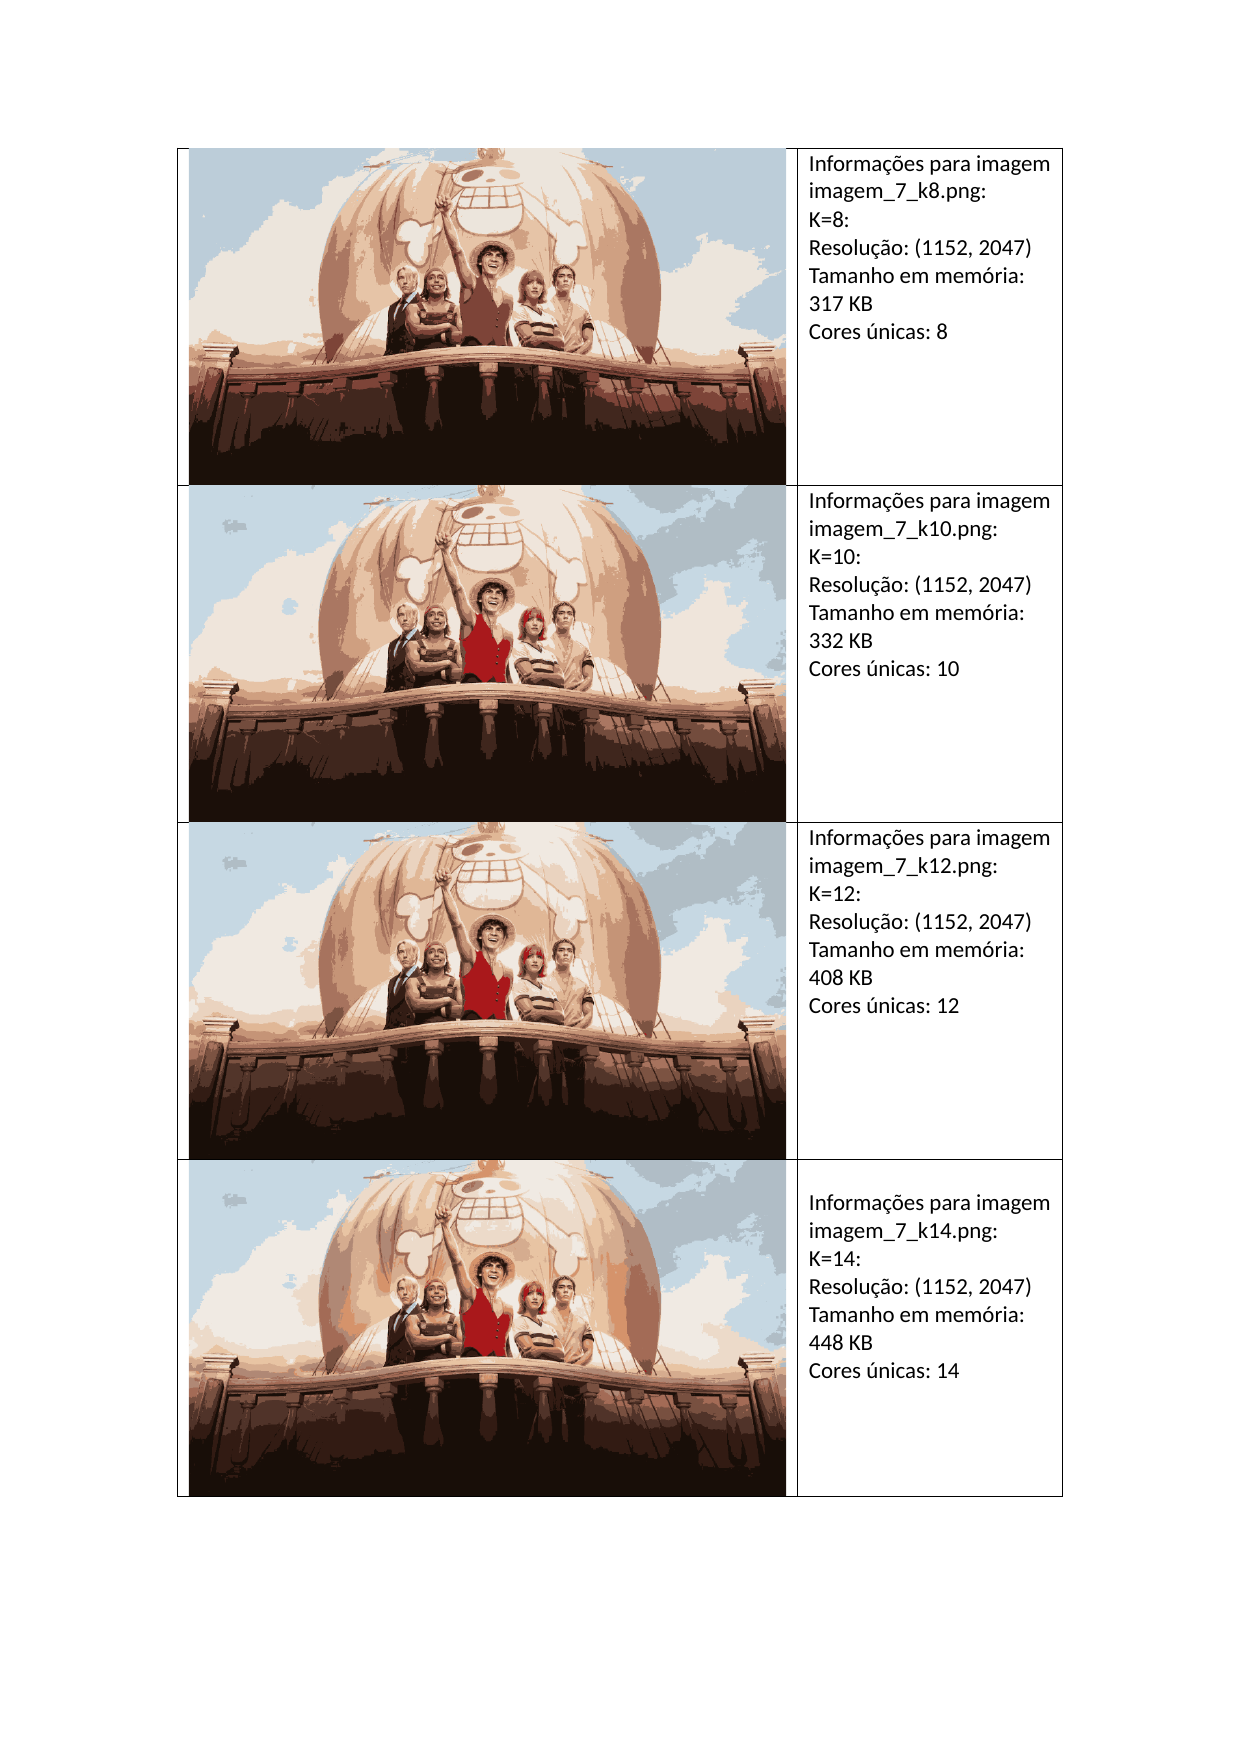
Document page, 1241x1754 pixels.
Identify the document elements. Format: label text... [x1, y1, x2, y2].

picture [188, 1160, 787, 1496]
table_cell [787, 823, 797, 1159]
table_cell [787, 1160, 797, 1496]
picture [188, 148, 787, 1159]
table_cell [787, 486, 797, 822]
table_header [787, 149, 797, 485]
table_cell [178, 1160, 188, 1496]
table_cell [178, 823, 188, 1159]
table_cell Informações para imagem imagem_7_k10.png: K=10: Resolução: (1152, 2047) Tamanho em memória: 332 KB Cores únicas: 10 [798, 486, 1062, 822]
table_cell Informações para imagem imagem_7_k14.png: K=14: Resolução: (1152, 2047) Tamanho em memória: 448 KB Cores únicas: 14 [798, 1160, 1062, 1496]
table_header Informações para imagem imagem_7_k8.png: K=8: Resolução: (1152, 2047) Tamanho em memória: 317 KB Cores únicas: 8 [798, 149, 1062, 485]
table_cell Informações para imagem imagem_7_k12.png: K=12: Resolução: (1152, 2047) Tamanho em memória: 408 KB Cores únicas: 12 [798, 823, 1062, 1159]
table_header [178, 149, 188, 485]
table_cell [178, 486, 188, 822]
